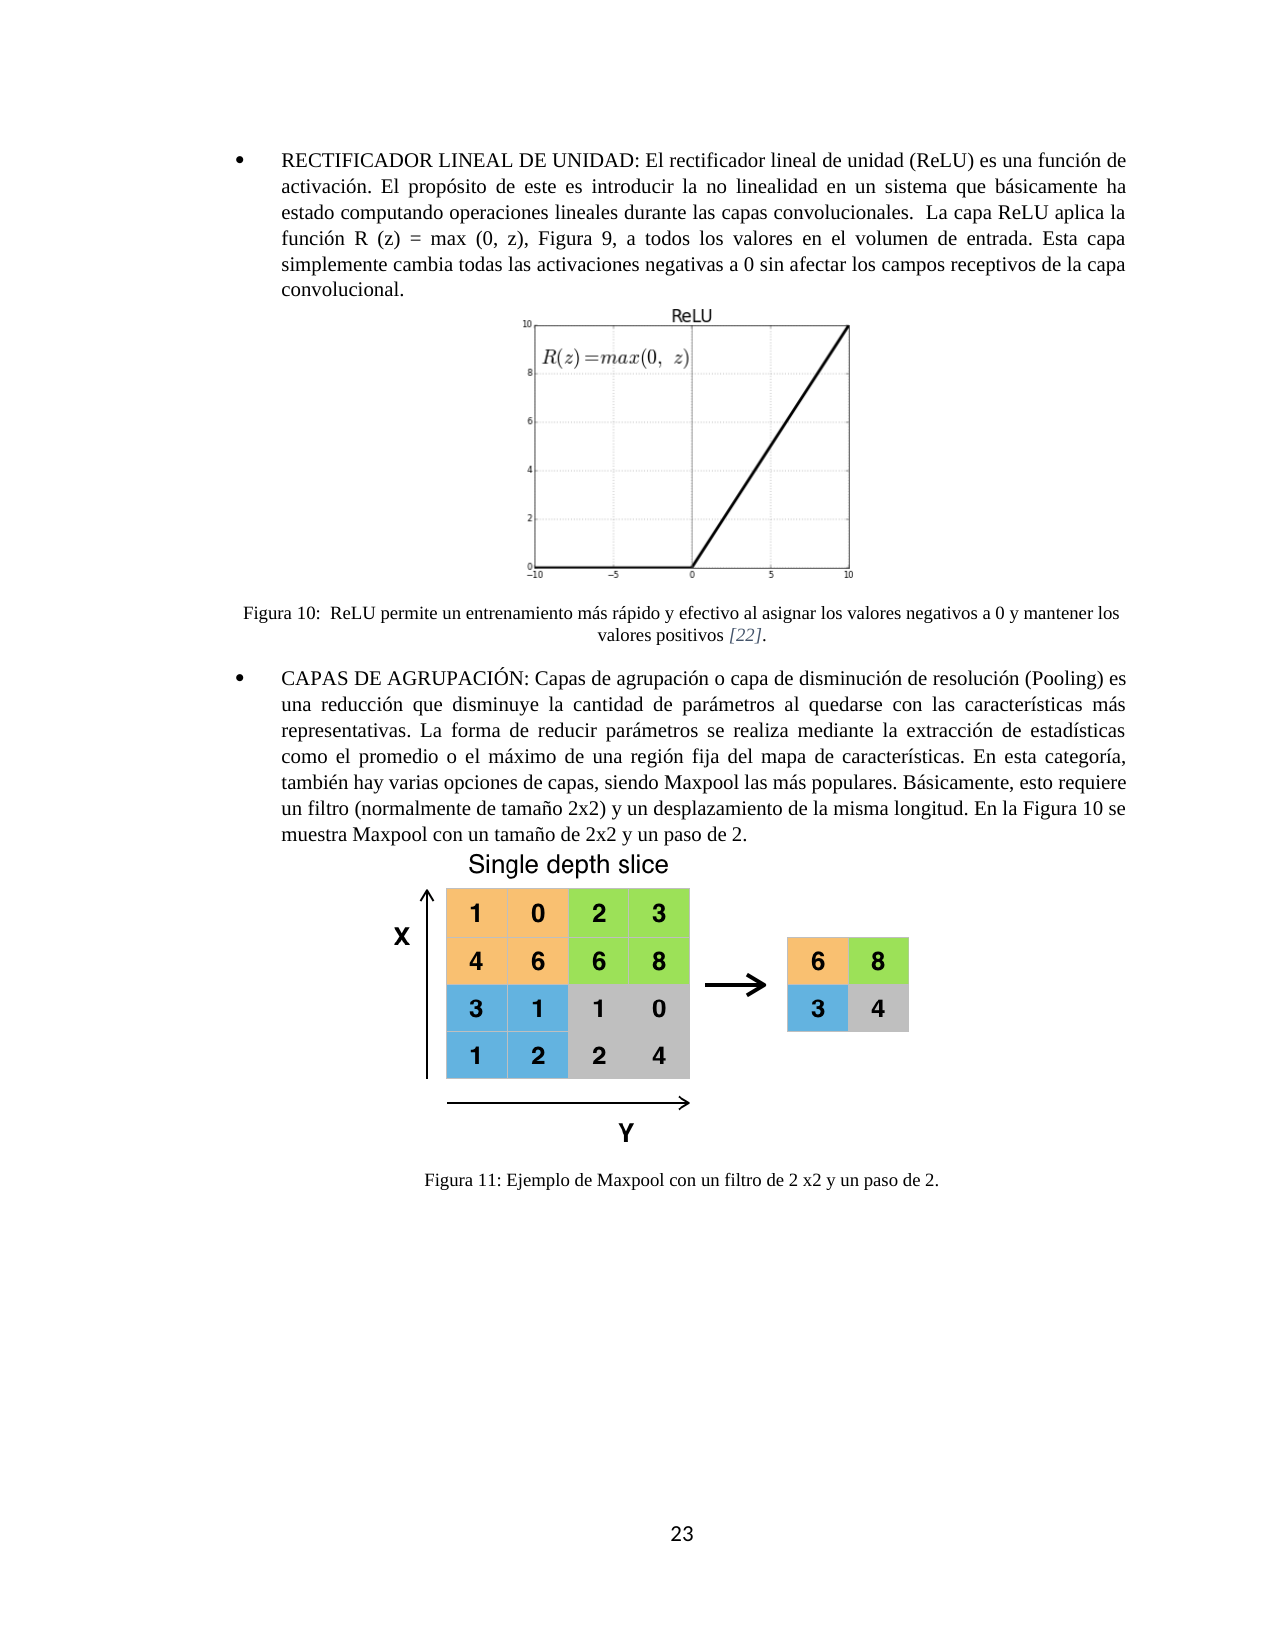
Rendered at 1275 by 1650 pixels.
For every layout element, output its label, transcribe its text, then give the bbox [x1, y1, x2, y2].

subtitle RECTIFICADOR LINEAL DE UNIDAD: El rectificador lineal de unidad (ReLU) es una función de activación. El propósito de este es introducir la no linealidad en un sistema que básicamente ha estado computando operaciones lineales durante las capas convolucionales. La capa ReLU aplica la función R (z) = max (0, z), Figura 9, a todos los valores en el volumen de entrada. Esta capa simplemente cambia todas las activaciones negativas a 0 sin afectar los campos receptivos de la capa convolucional. [236, 148, 1127, 301]
picture [371, 847, 992, 1151]
text Figura 11: Ejemplo de Maxpool con un filtro de 2 x2 y un paso de 2. [236, 1169, 1127, 1191]
text Figura 10: ReLU permite un entrenamiento más rápido y efectivo al asignar los valores negativos a 0 y mantener los valores positivos . [236, 602, 1127, 645]
subtitle CAPAS DE AGRUPACIÓN: Capas de agrupación o capa de disminución de resolución (Pooling) es una reducción que disminuye la cantidad de parámetros al quedarse con las características más representativas. La forma de reducir parámetros se realiza mediante la extracción de estadísticas como el promedio o el máximo de una región fija del mapa de características. En esta categoría, también hay varias opciones de capas, siendo Maxpool las más populares. Básicamente, esto requiere un filtro (normalmente de tamaño 2x2) y un desplazamiento de la misma longitud. En la Figura 10 se muestra Maxpool con un tamaño de 2x2 y un paso de 2. [236, 666, 1127, 846]
picture [501, 303, 863, 584]
